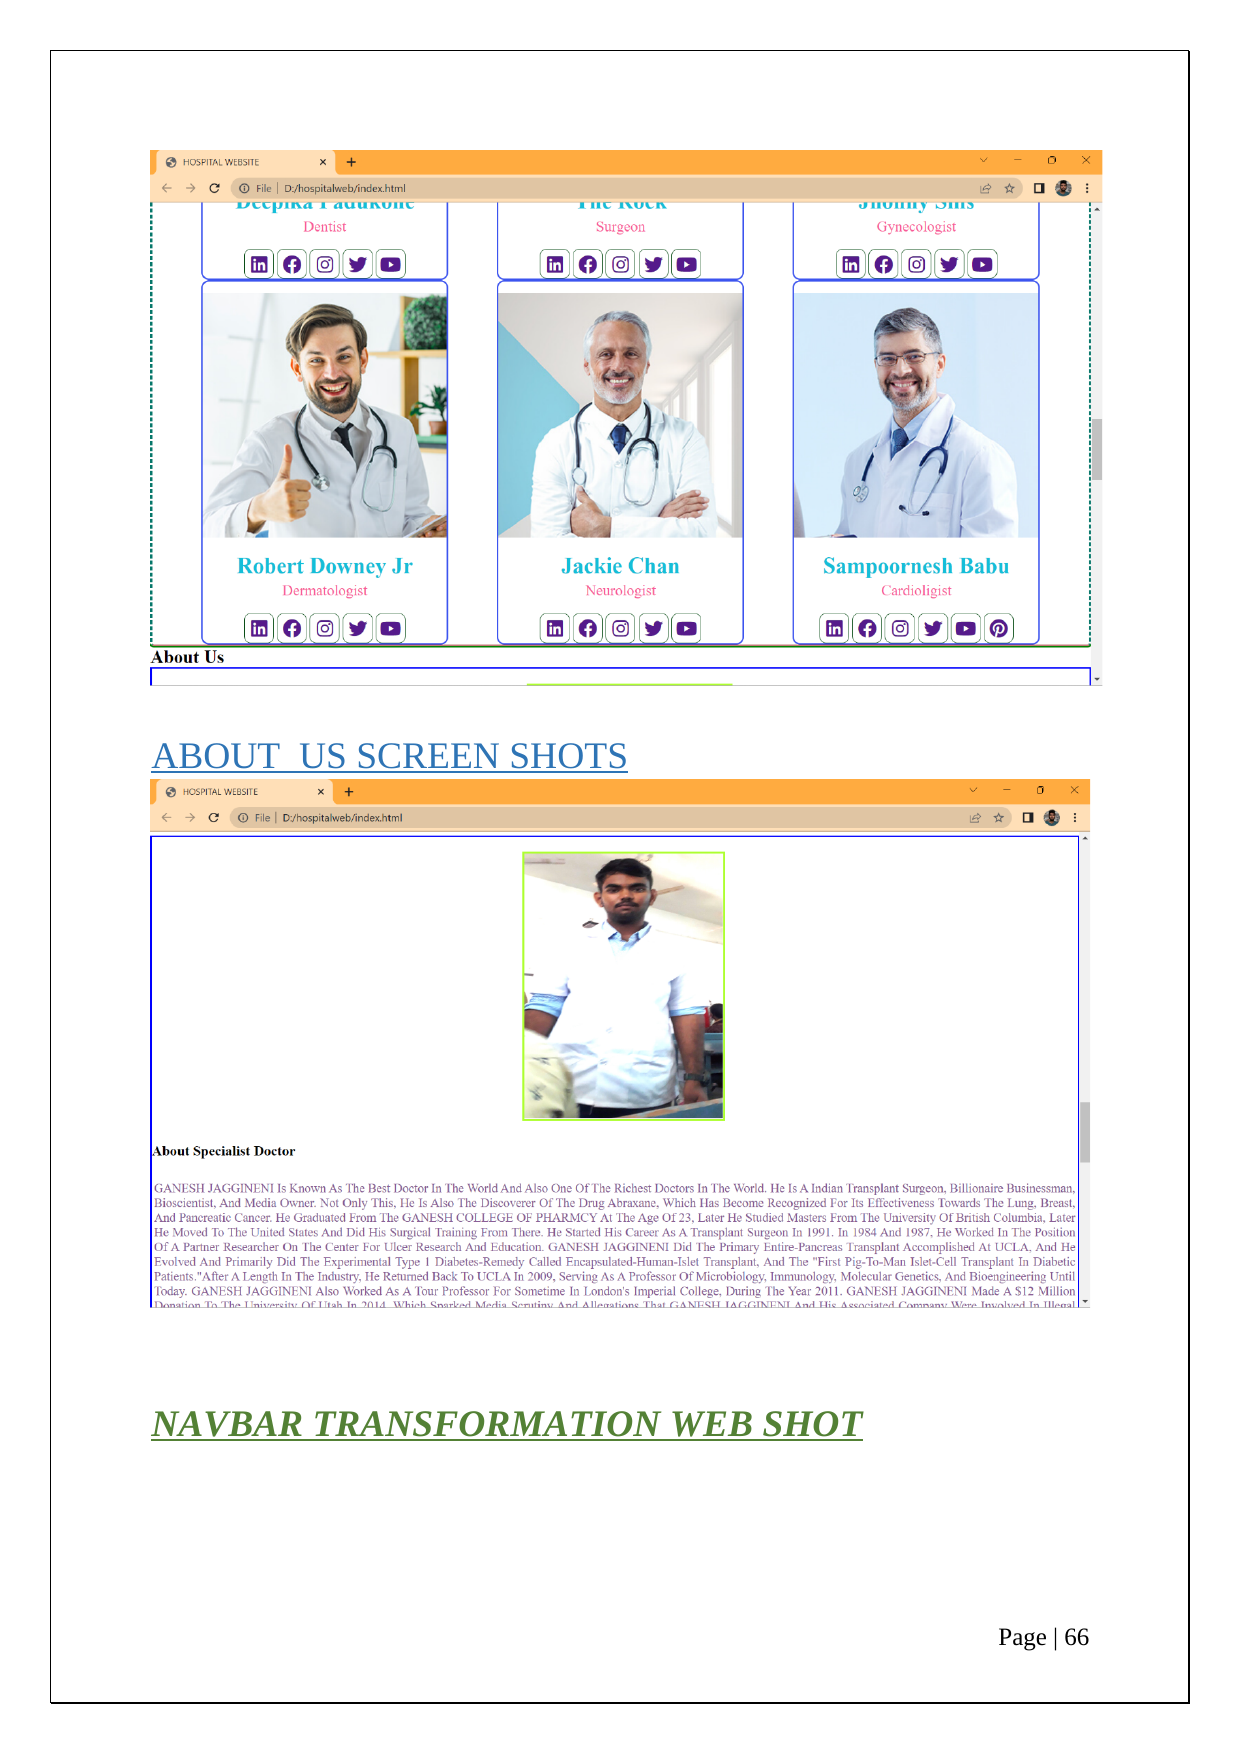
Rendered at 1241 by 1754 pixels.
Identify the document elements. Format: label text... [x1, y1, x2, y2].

picture [150, 779, 1091, 1308]
text ABOUT US SCREEN SHOTS [150, 733, 1089, 777]
picture [150, 150, 1103, 686]
text NAVBAR TRANSFORMATION WEB SHOT [150, 1401, 1089, 1444]
